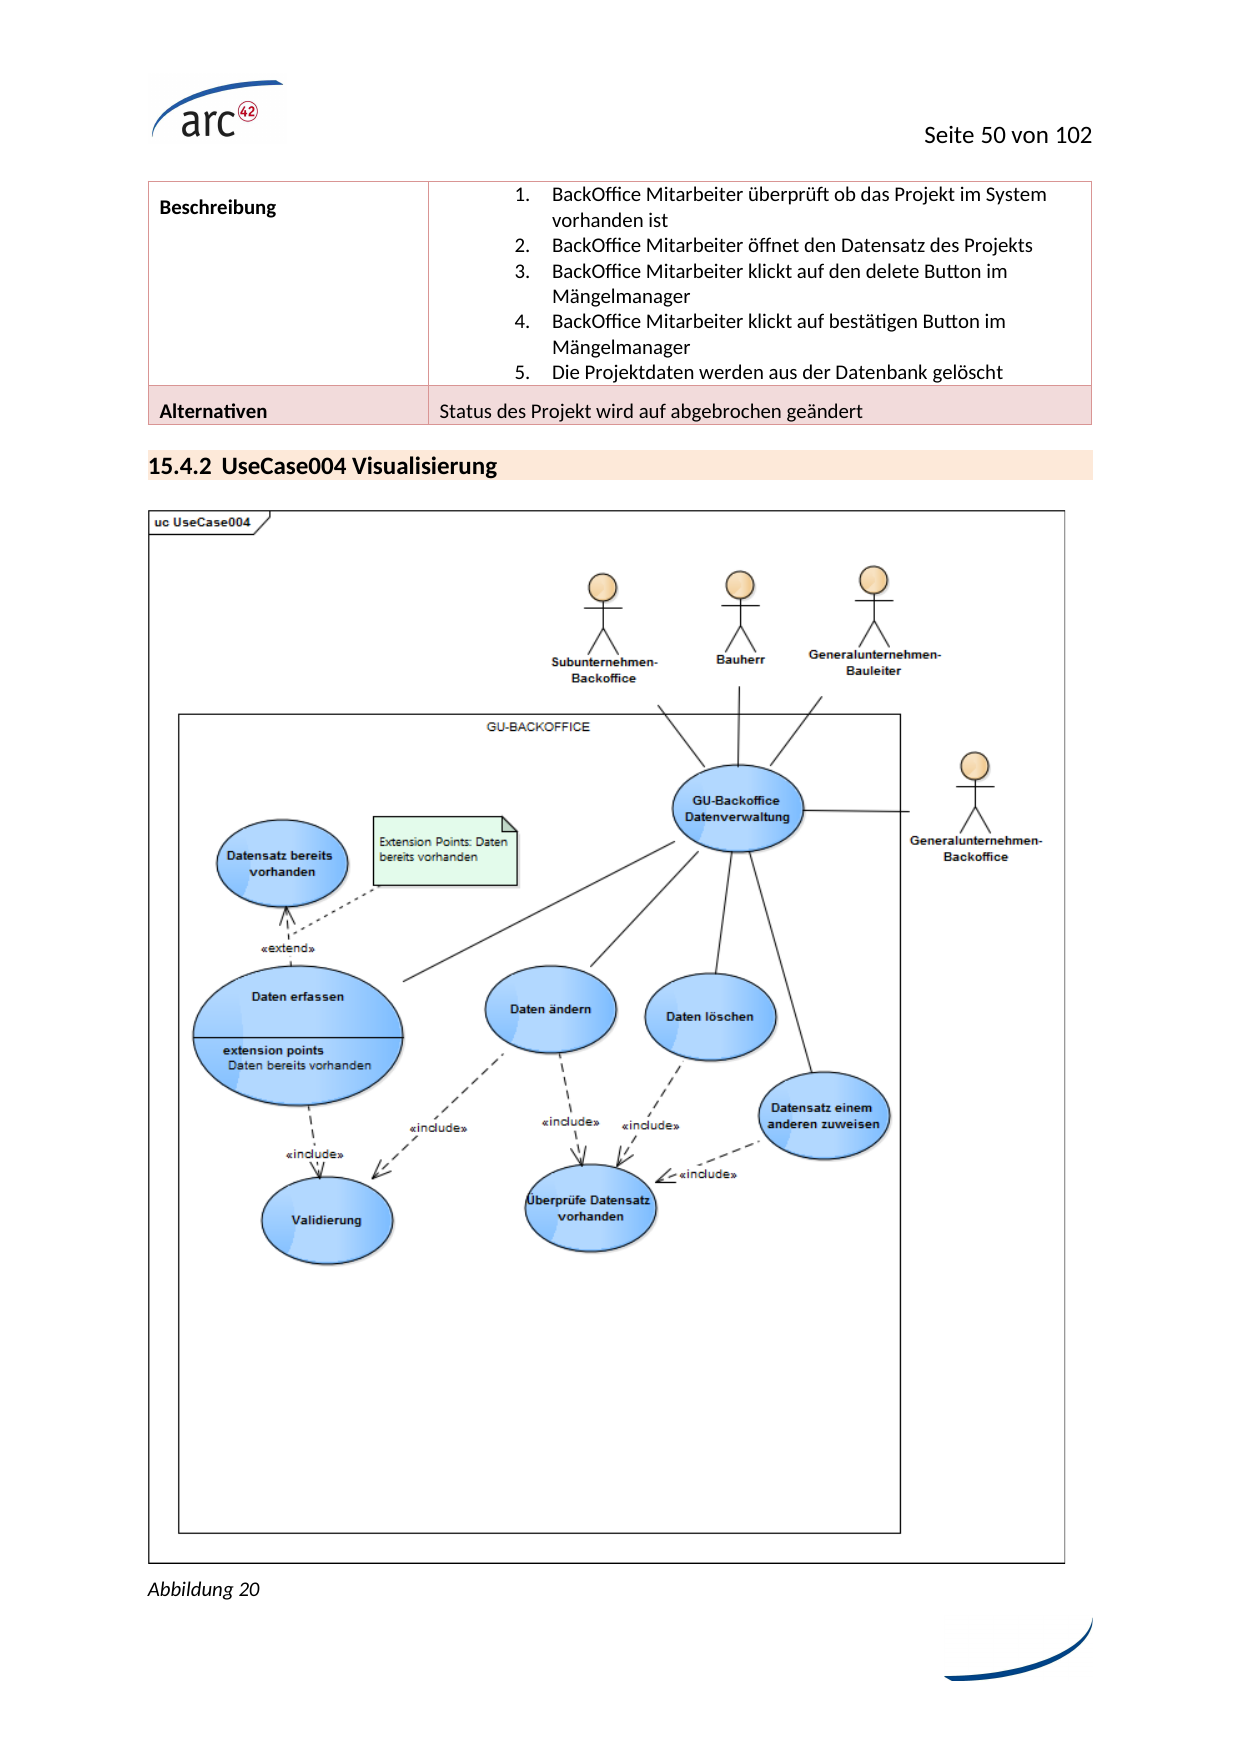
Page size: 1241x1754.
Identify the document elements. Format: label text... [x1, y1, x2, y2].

subtitle UseCase004 Visualisierung [148, 450, 1093, 480]
table_cell Beschreibung [149, 182, 428, 385]
picture [147, 73, 288, 144]
picture [147, 509, 1066, 1564]
picture [944, 1615, 1093, 1681]
text Abbildung 20 [148, 1576, 1093, 1601]
table_cell Status des Projekt wird auf abgebrochen geändert [429, 386, 1091, 424]
table_cell Alternativen [149, 386, 428, 424]
